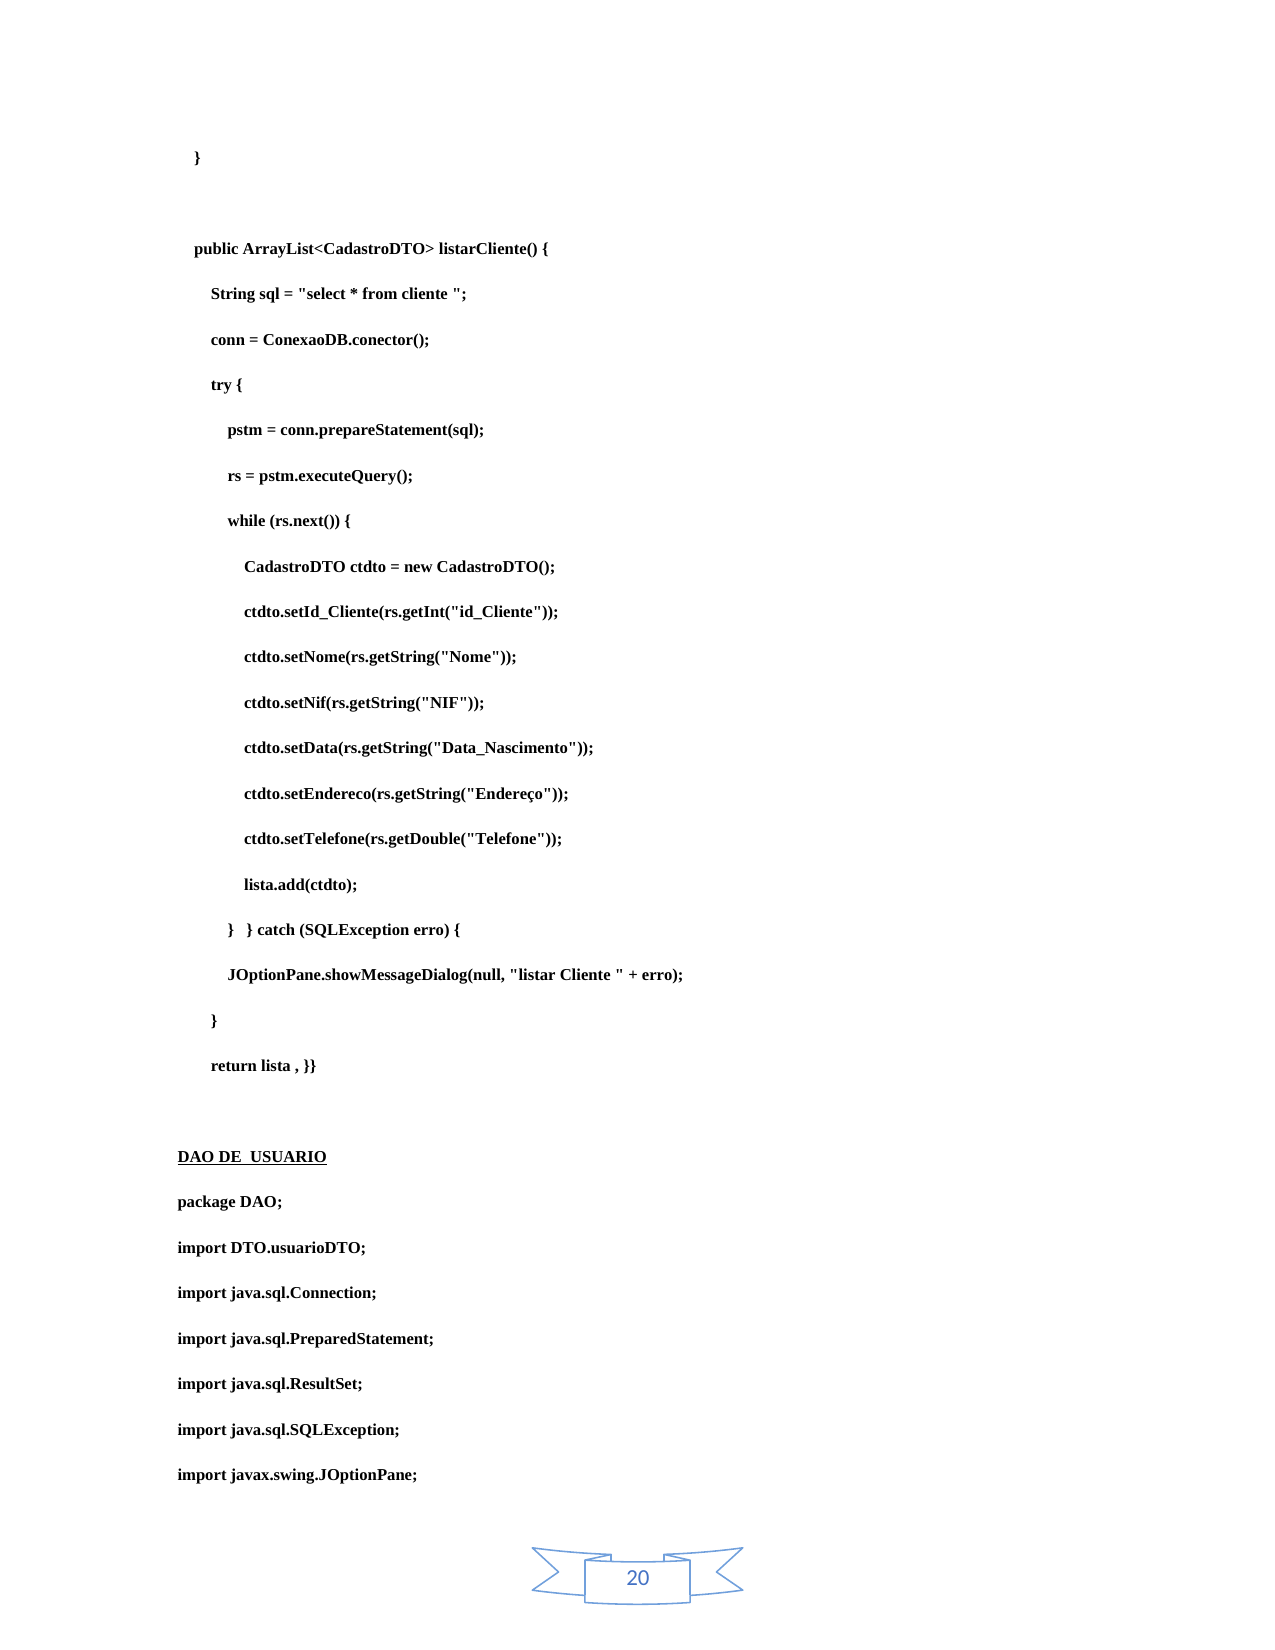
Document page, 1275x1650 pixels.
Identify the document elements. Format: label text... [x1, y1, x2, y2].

text import java.sql.ResultSet; [177, 1374, 1098, 1393]
text String sql = "select * from cliente "; [177, 284, 1098, 303]
text package DAO; [177, 1192, 1098, 1211]
text import java.sql.Connection; [177, 1283, 1098, 1302]
text } } catch (SQLException erro) { [177, 920, 1098, 939]
text import java.sql.PreparedStatement; [177, 1328, 1098, 1348]
text return lista , }} [177, 1056, 1098, 1075]
text rs = pstm.executeQuery(); [177, 466, 1098, 485]
text ctdto.setId_Cliente(rs.getInt("id_Cliente")); [177, 602, 1098, 621]
text ctdto.setNif(rs.getString("NIF")); [177, 693, 1098, 712]
text import DTO.usuarioDTO; [177, 1238, 1098, 1257]
text pstm = conn.prepareStatement(sql); [177, 420, 1098, 439]
text while (rs.next()) { [177, 511, 1098, 530]
text public ArrayList<CadastroDTO> listarCliente() { [177, 238, 1098, 258]
text conn = ConexaoDB.conector(); [177, 329, 1098, 348]
text JOptionPane.showMessageDialog(null, "listar Cliente " + erro); [177, 965, 1098, 984]
text ctdto.setData(rs.getString("Data_Nascimento")); [177, 738, 1098, 757]
text } [177, 148, 1098, 167]
text import javax.swing.JOptionPane; [177, 1465, 1098, 1484]
text } [177, 1011, 1098, 1030]
text import java.sql.SQLException; [177, 1419, 1098, 1438]
text ctdto.setTelefone(rs.getDouble("Telefone")); [177, 829, 1098, 848]
text lista.add(ctdto); [177, 874, 1098, 893]
text CadastroDTO ctdto = new CadastroDTO(); [177, 556, 1098, 576]
text DAO DE USUARIO [177, 1147, 1098, 1166]
text ctdto.setEndereco(rs.getString("Endereço")); [177, 783, 1098, 803]
text ctdto.setNome(rs.getString("Nome")); [177, 647, 1098, 666]
text try { [177, 375, 1098, 394]
